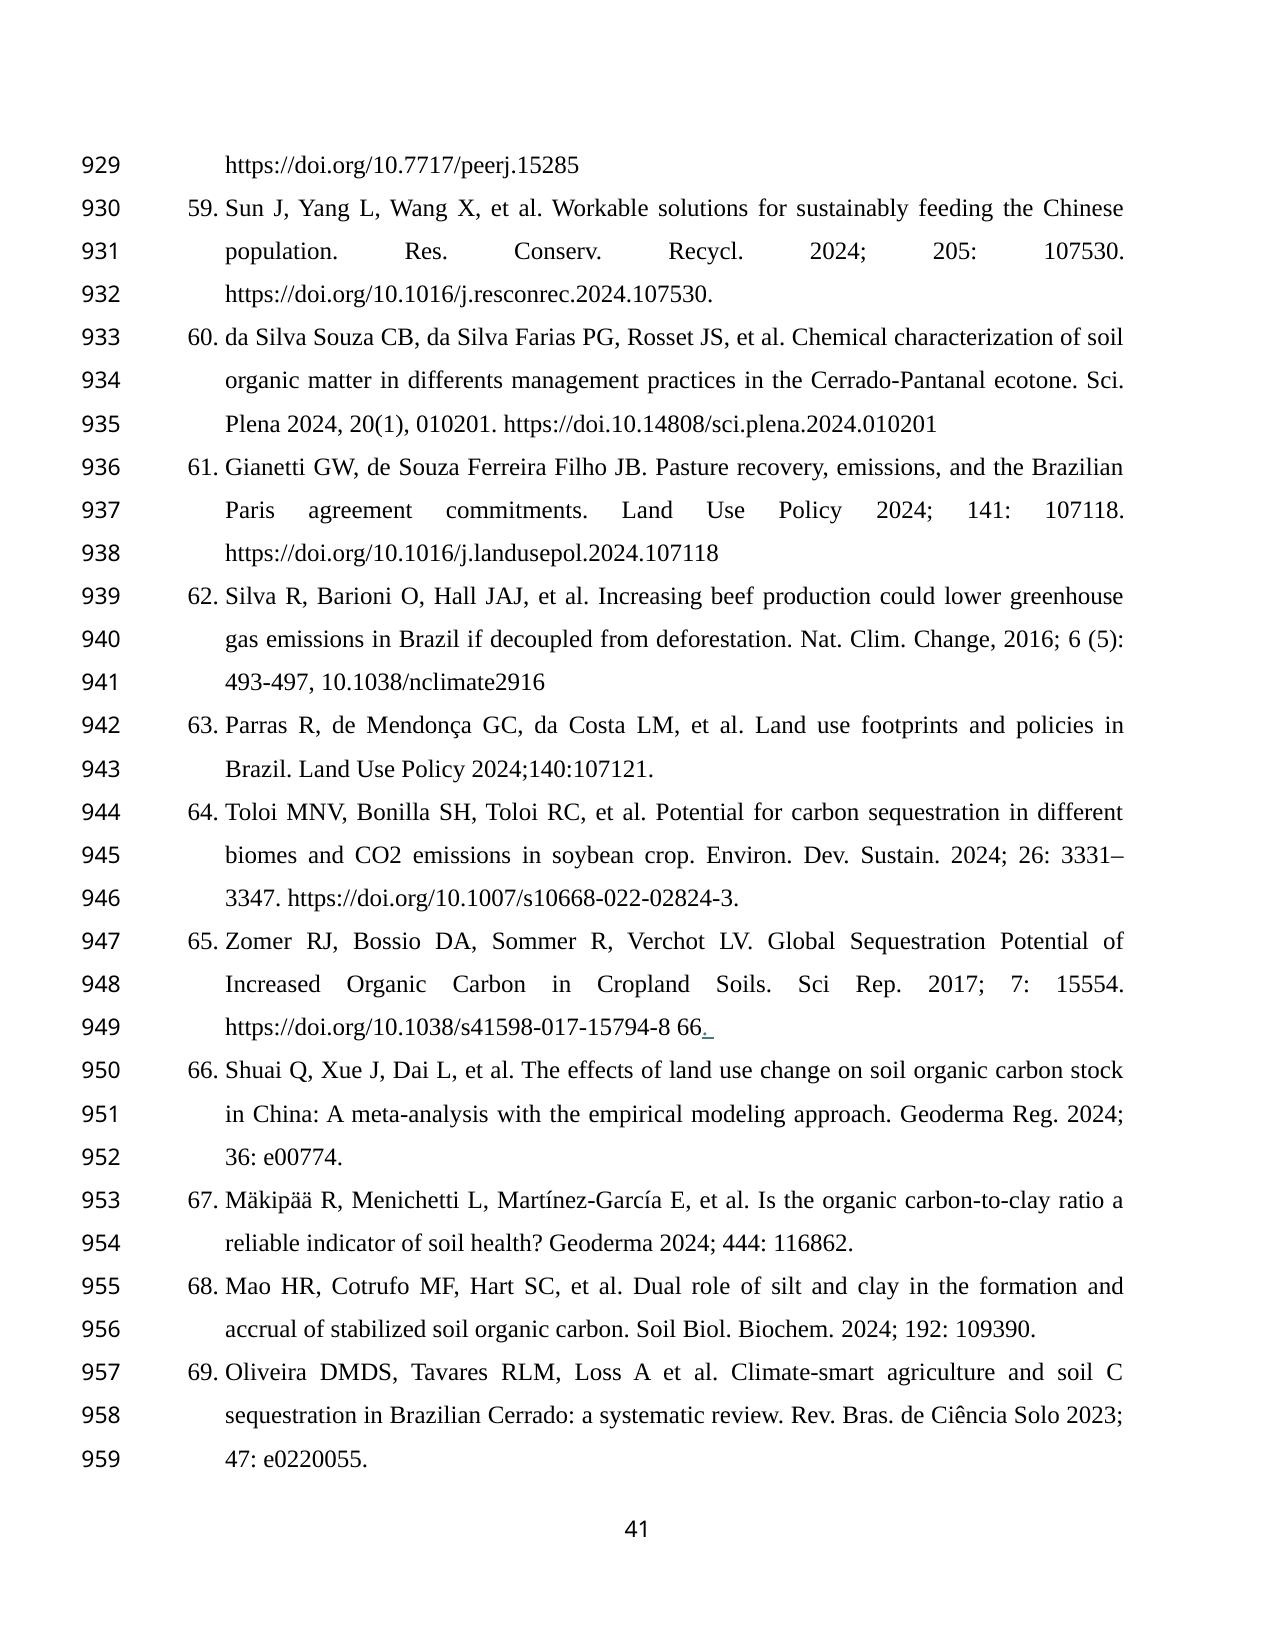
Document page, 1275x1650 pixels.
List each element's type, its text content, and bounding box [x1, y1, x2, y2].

list Toloi MNV, Bonilla SH, Toloi RC, et al. Potential for carbon sequestration in different biomes and CO2 emissions in soybean crop. Environ. Dev. Sustain. 2024; 26: 3331–3347. https://doi.org/10.1007/s10668-022-02824-3. [187, 797, 1125, 912]
list Mao HR, Cotrufo MF, Hart SC, et al. Dual role of silt and clay in the formation and accrual of stabilized soil organic carbon. Soil Biol. Biochem. 2024; 192: 109390. [187, 1271, 1125, 1343]
list Oliveira DMDS, Tavares RLM, Loss A et al. Climate-smart agriculture and soil C sequestration in Brazilian Cerrado: a systematic review. Rev. Bras. de Ciência Solo 2023; 47: e0220055. [187, 1357, 1125, 1472]
list da Silva Souza CB, da Silva Farias PG, Rosset JS, et al. Chemical characterization of soil organic matter in differents management practices in the Cerrado-Pantanal ecotone. Sci. Plena 2024, 20(1), 010201. https://doi.10.14808/sci.plena.2024.010201 [187, 322, 1125, 437]
list Shuai Q, Xue J, Dai L, et al. The effects of land use change on soil organic carbon stock in China: A meta-analysis with the empirical modeling approach. Geoderma Reg. 2024; 36: e00774. [187, 1056, 1125, 1171]
list Silva R, Barioni O, Hall JAJ, et al. Increasing beef production could lower greenhouse gas emissions in Brazil if decoupled from deforestation. Nat. Clim. Change, 2016; 6 (5): 493-497, 10.1038/nclimate2916 [187, 581, 1125, 696]
list Sun J, Yang L, Wang X, et al. Workable solutions for sustainably feeding the Chinese population. Res. Conserv. Recycl. 2024; 205: 107530. https://doi.org/10.1016/j.resconrec.2024.107530. [187, 193, 1125, 308]
list Mäkipää R, Menichetti L, Martínez-García E, et al. Is the organic carbon-to-clay ratio a reliable indicator of soil health? Geoderma 2024; 444: 116862. [187, 1185, 1125, 1257]
list Zomer RJ, Bossio DA, Sommer R, Verchot LV. Global Sequestration Potential of Increased Organic Carbon in Cropland Soils. Sci Rep. 2017; 7: 15554. https://doi.org/10.1038/s41598-017-15794-8 66. [187, 926, 1125, 1041]
list Gianetti GW, de Souza Ferreira Filho JB. Pasture recovery, emissions, and the Brazilian Paris agreement commitments. Land Use Policy 2024; 141: 107118. https://doi.org/10.1016/j.landusepol.2024.107118 [187, 452, 1125, 567]
list Parras R, de Mendonça GC, da Costa LM, et al. Land use footprints and policies in Brazil. Land Use Policy 2024;140:107121. [187, 711, 1125, 782]
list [187, 150, 1125, 179]
